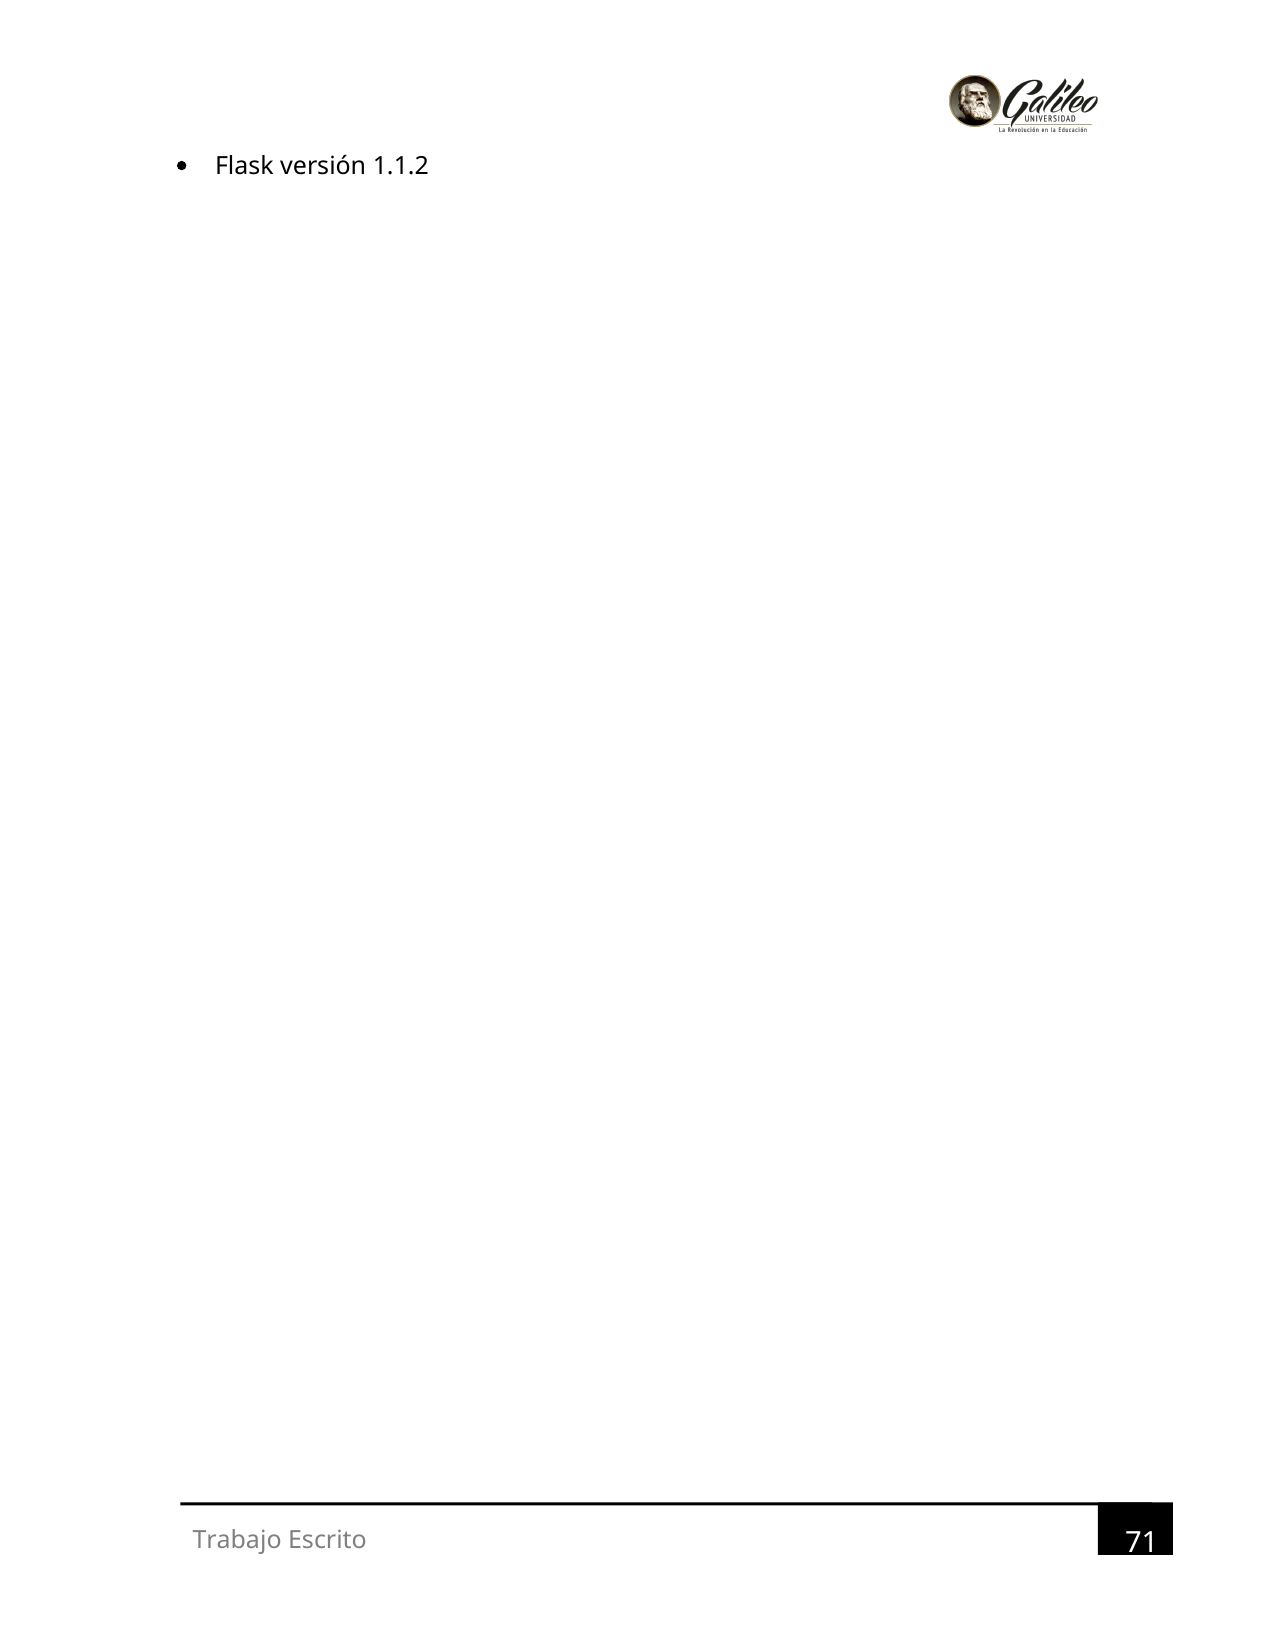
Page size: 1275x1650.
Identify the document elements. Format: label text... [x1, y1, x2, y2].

picture [949, 75, 1098, 132]
list Flask versión 1.1.2 [177, 148, 1098, 182]
